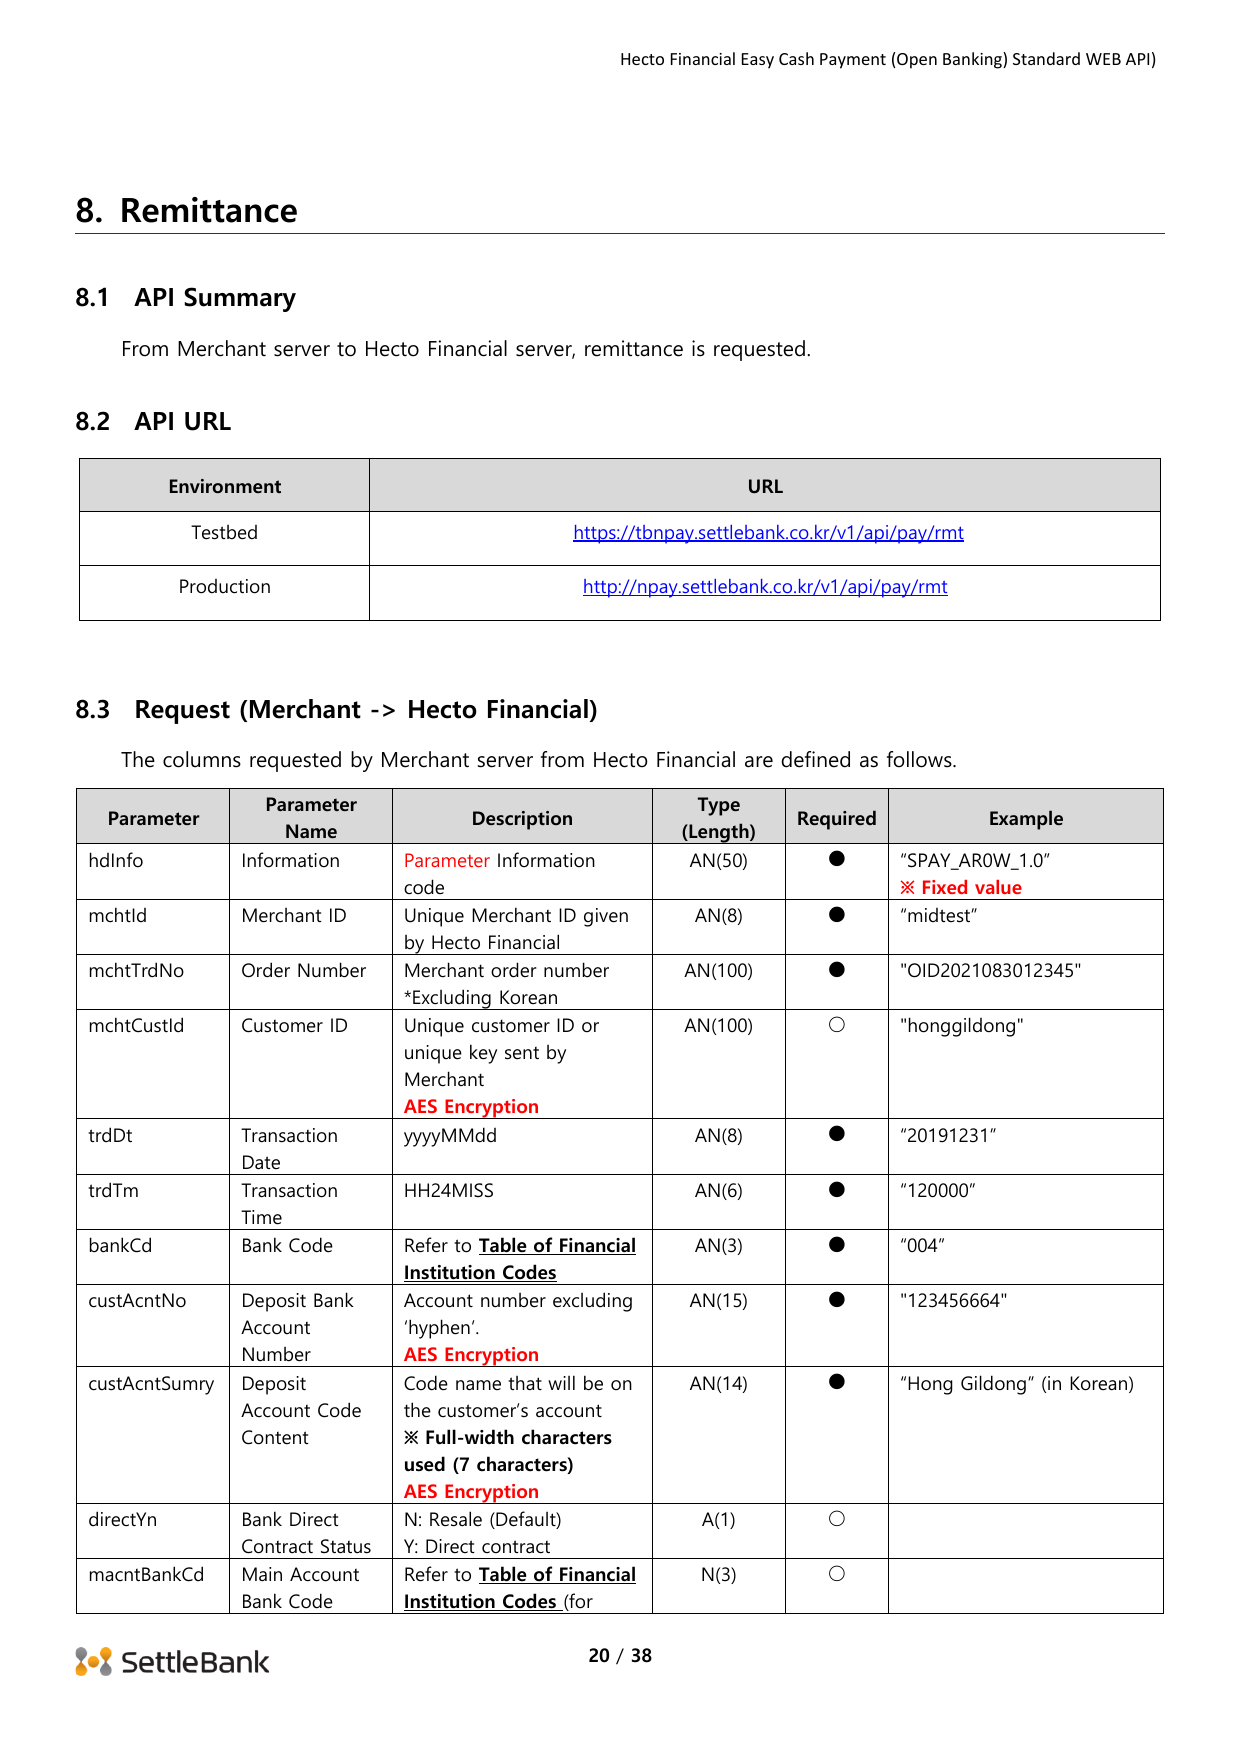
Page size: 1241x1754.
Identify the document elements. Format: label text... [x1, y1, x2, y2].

table_cell AN(100) [653, 1010, 785, 1118]
table_cell ● [786, 1285, 888, 1366]
table_header Example [889, 789, 1163, 843]
table_cell AN(15) [653, 1285, 785, 1366]
table_cell “midtest” [889, 900, 1163, 954]
table_cell custAcntNo [77, 1285, 229, 1366]
table_header URL [370, 459, 1160, 511]
table_cell AN(50) [653, 844, 785, 898]
table_cell [889, 1504, 1163, 1558]
table_cell Unique customer ID or unique key sent by Merchant AES Encryption [393, 1010, 652, 1118]
table_cell “Hong Gildong” (in Korean) [889, 1367, 1163, 1503]
table_header Type (Length) [653, 789, 785, 843]
table_cell N: Resale (Default) Y: Direct contract [393, 1504, 652, 1558]
table_cell ○ [786, 1504, 888, 1558]
table_cell mchtId [77, 900, 229, 954]
table_cell Customer ID [230, 1010, 392, 1118]
table_cell [889, 1559, 1163, 1613]
table_header Required [786, 789, 888, 843]
table_cell yyyyMMdd [393, 1119, 652, 1173]
table_cell Order Number [230, 955, 392, 1009]
table_cell AN(6) [653, 1175, 785, 1229]
text From Merchant server to Hecto Financial server, remittance is requested. [121, 333, 1165, 361]
table_cell “004” [889, 1230, 1163, 1284]
table_cell Bank Code [230, 1230, 392, 1284]
table_cell "honggildong" [889, 1010, 1163, 1118]
table_cell mchtCustId [77, 1010, 229, 1118]
table_cell Merchant ID [230, 900, 392, 954]
table_cell hdInfo [77, 844, 229, 898]
table_cell AN(100) [653, 955, 785, 1009]
table_cell bankCd [77, 1230, 229, 1284]
table_cell mchtTrdNo [77, 955, 229, 1009]
subtitle Request (Merchant -> Hecto Financial) [75, 691, 1165, 724]
table_cell AN(3) [653, 1230, 785, 1284]
table_cell macntBankCd [77, 1559, 229, 1613]
subtitle Remittance [75, 186, 1165, 233]
table_cell ● [786, 955, 888, 1009]
picture [75, 1647, 270, 1676]
table_cell AN(8) [653, 900, 785, 954]
table_cell Transaction Time [230, 1175, 392, 1229]
table_cell custAcntSumry [77, 1367, 229, 1503]
table_cell directYn [77, 1504, 229, 1558]
table_cell ● [786, 1175, 888, 1229]
table_header Environment [80, 459, 369, 511]
table_cell ○ [786, 1559, 888, 1613]
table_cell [230, 1559, 392, 1613]
table_cell "123456664" [889, 1285, 1163, 1366]
table_cell N(3) [653, 1559, 785, 1613]
table_cell AN(8) [653, 1119, 785, 1173]
table_cell Account number excluding ‘hyphen’. AES Encryption [393, 1285, 652, 1366]
table_cell Merchant order number *Excluding Korean [393, 955, 652, 1009]
table_cell "OID2021083012345" [889, 955, 1163, 1009]
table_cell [393, 1559, 652, 1613]
text The columns requested by Merchant server from Hecto Financial are defined as follows. [121, 745, 1165, 773]
table_cell http://npay.settlebank.co.kr/v1/api/pay/rmt [370, 566, 1160, 620]
table_cell Testbed [80, 512, 369, 565]
table_cell Deposit Bank Account Number [230, 1285, 392, 1366]
table_cell Bank Direct Contract Status [230, 1504, 392, 1558]
table_cell Unique Merchant ID given by Hecto Financial [393, 900, 652, 954]
subtitle API URL [75, 403, 1165, 437]
table_cell ● [786, 1230, 888, 1284]
table_header Description [393, 789, 652, 843]
table_cell HH24MISS [393, 1175, 652, 1229]
table_cell A(1) [653, 1504, 785, 1558]
table_cell trdDt [77, 1119, 229, 1173]
table_cell Refer to Table of Financial Institution Codes [393, 1230, 652, 1284]
subtitle API Summary [75, 279, 1165, 313]
table_cell https://tbnpay.settlebank.co.kr/v1/api/pay/rmt [370, 512, 1160, 565]
table_cell “SPAY_AR0W_1.0” ※ Fixed value [889, 844, 1163, 898]
table_cell ● [786, 900, 888, 954]
table_cell ● [786, 844, 888, 898]
table_header Parameter Name [230, 789, 392, 843]
table_cell Parameter Information code [393, 844, 652, 898]
table_cell Information [230, 844, 392, 898]
table_cell Production [80, 566, 369, 620]
table_cell “20191231” [889, 1119, 1163, 1173]
table_cell AN(14) [653, 1367, 785, 1503]
table_cell Transaction Date [230, 1119, 392, 1173]
table_header Parameter [77, 789, 229, 843]
table_cell trdTm [77, 1175, 229, 1229]
table_cell “120000” [889, 1175, 1163, 1229]
table_cell ● [786, 1367, 888, 1503]
table_cell Code name that will be on the customer’s account ※ Full-width characters used (7 characters) AES Encryption [393, 1367, 652, 1503]
table_cell ○ [786, 1010, 888, 1118]
table_cell Deposit Account Code Content [230, 1367, 392, 1503]
table_cell ● [786, 1119, 888, 1173]
